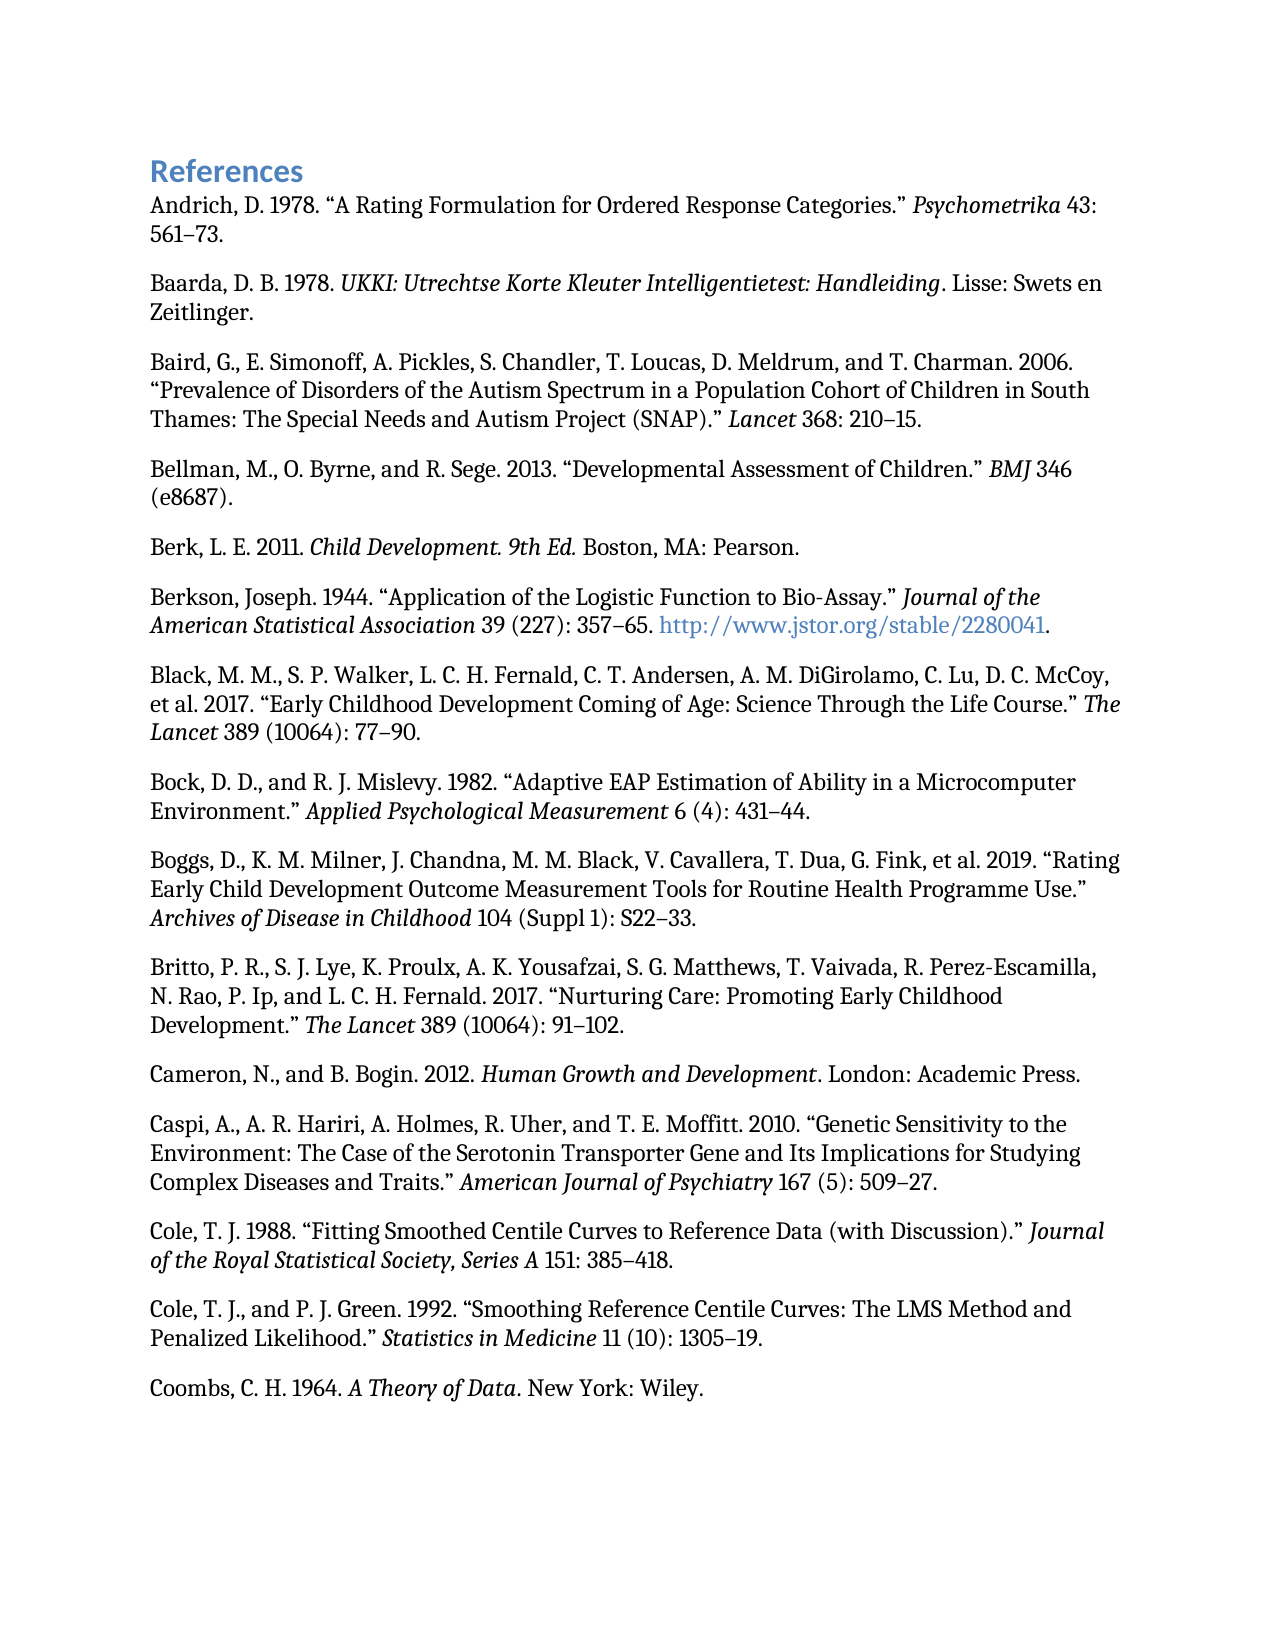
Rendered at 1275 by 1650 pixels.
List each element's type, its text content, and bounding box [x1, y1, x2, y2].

subtitle References [150, 150, 1125, 191]
text Bock, D. D., and R. J. Mislevy. 1982. “Adaptive EAP Estimation of Ability in a Microcomputer Environment.” Applied Psychological Measurement 6 (4): 431–44. [150, 768, 1125, 825]
text Berk, L. E. 2011. Child Development. 9th Ed. Boston, MA: Pearson. [150, 533, 1125, 562]
text Caspi, A., A. R. Hariri, A. Holmes, R. Uher, and T. E. Moffitt. 2010. “Genetic Sensitivity to the Environment: The Case of the Serotonin Transporter Gene and Its Implications for Studying Complex Diseases and Traits.” American Journal of Psychiatry 167 (5): 509–27. [150, 1110, 1125, 1196]
text Coombs, C. H. 1964. A Theory of Data. New York: Wiley. [150, 1374, 1125, 1402]
text Baarda, D. B. 1978. UKKI: Utrechtse Korte Kleuter Intelligentietest: Handleiding. Lisse: Swets en Zeitlinger. [150, 269, 1125, 327]
text Andrich, D. 1978. “A Rating Formulation for Ordered Response Categories.” Psychometrika 43: 561–73. [150, 191, 1125, 248]
text Bellman, M., O. Byrne, and R. Sege. 2013. “Developmental Assessment of Children.” BMJ 346 (e8687). [150, 454, 1125, 512]
text Cameron, N., and B. Bogin. 2012. Human Growth and Development. London: Academic Press. [150, 1060, 1125, 1089]
text Cole, T. J., and P. J. Green. 1992. “Smoothing Reference Centile Curves: The LMS Method and Penalized Likelihood.” Statistics in Medicine 11 (10): 1305–19. [150, 1295, 1125, 1353]
text Boggs, D., K. M. Milner, J. Chandna, M. M. Black, V. Cavallera, T. Dua, G. Fink, et al. 2019. “Rating Early Child Development Outcome Measurement Tools for Routine Health Programme Use.” Archives of Disease in Childhood 104 (Suppl 1): S22–33. [150, 846, 1125, 932]
text Britto, P. R., S. J. Lye, K. Proulx, A. K. Yousafzai, S. G. Matthews, T. Vaivada, R. Perez-Escamilla, N. Rao, P. Ip, and L. C. H. Fernald. 2017. “Nurturing Care: Promoting Early Childhood Development.” The Lancet 389 (10064): 91–102. [150, 953, 1125, 1039]
text Baird, G., E. Simonoff, A. Pickles, S. Chandler, T. Loucas, D. Meldrum, and T. Charman. 2006. “Prevalence of Disorders of the Autism Spectrum in a Population Cohort of Children in South Thames: The Special Needs and Autism Project (SNAP).” Lancet 368: 210–15. [150, 347, 1125, 434]
text Black, M. M., S. P. Walker, L. C. H. Fernald, C. T. Andersen, A. M. DiGirolamo, C. Lu, D. C. McCoy, et al. 2017. “Early Childhood Development Coming of Age: Science Through the Life Course.” The Lancet 389 (10064): 77–90. [150, 661, 1125, 747]
text Berkson, Joseph. 1944. “Application of the Logistic Function to Bio-Assay.” Journal of the American Statistical Association 39 (227): 357–65. http://www.jstor.org/stable/2280041. [150, 582, 1125, 640]
text Cole, T. J. 1988. “Fitting Smoothed Centile Curves to Reference Data (with Discussion).” Journal of the Royal Statistical Society, Series A 151: 385–418. [150, 1217, 1125, 1274]
